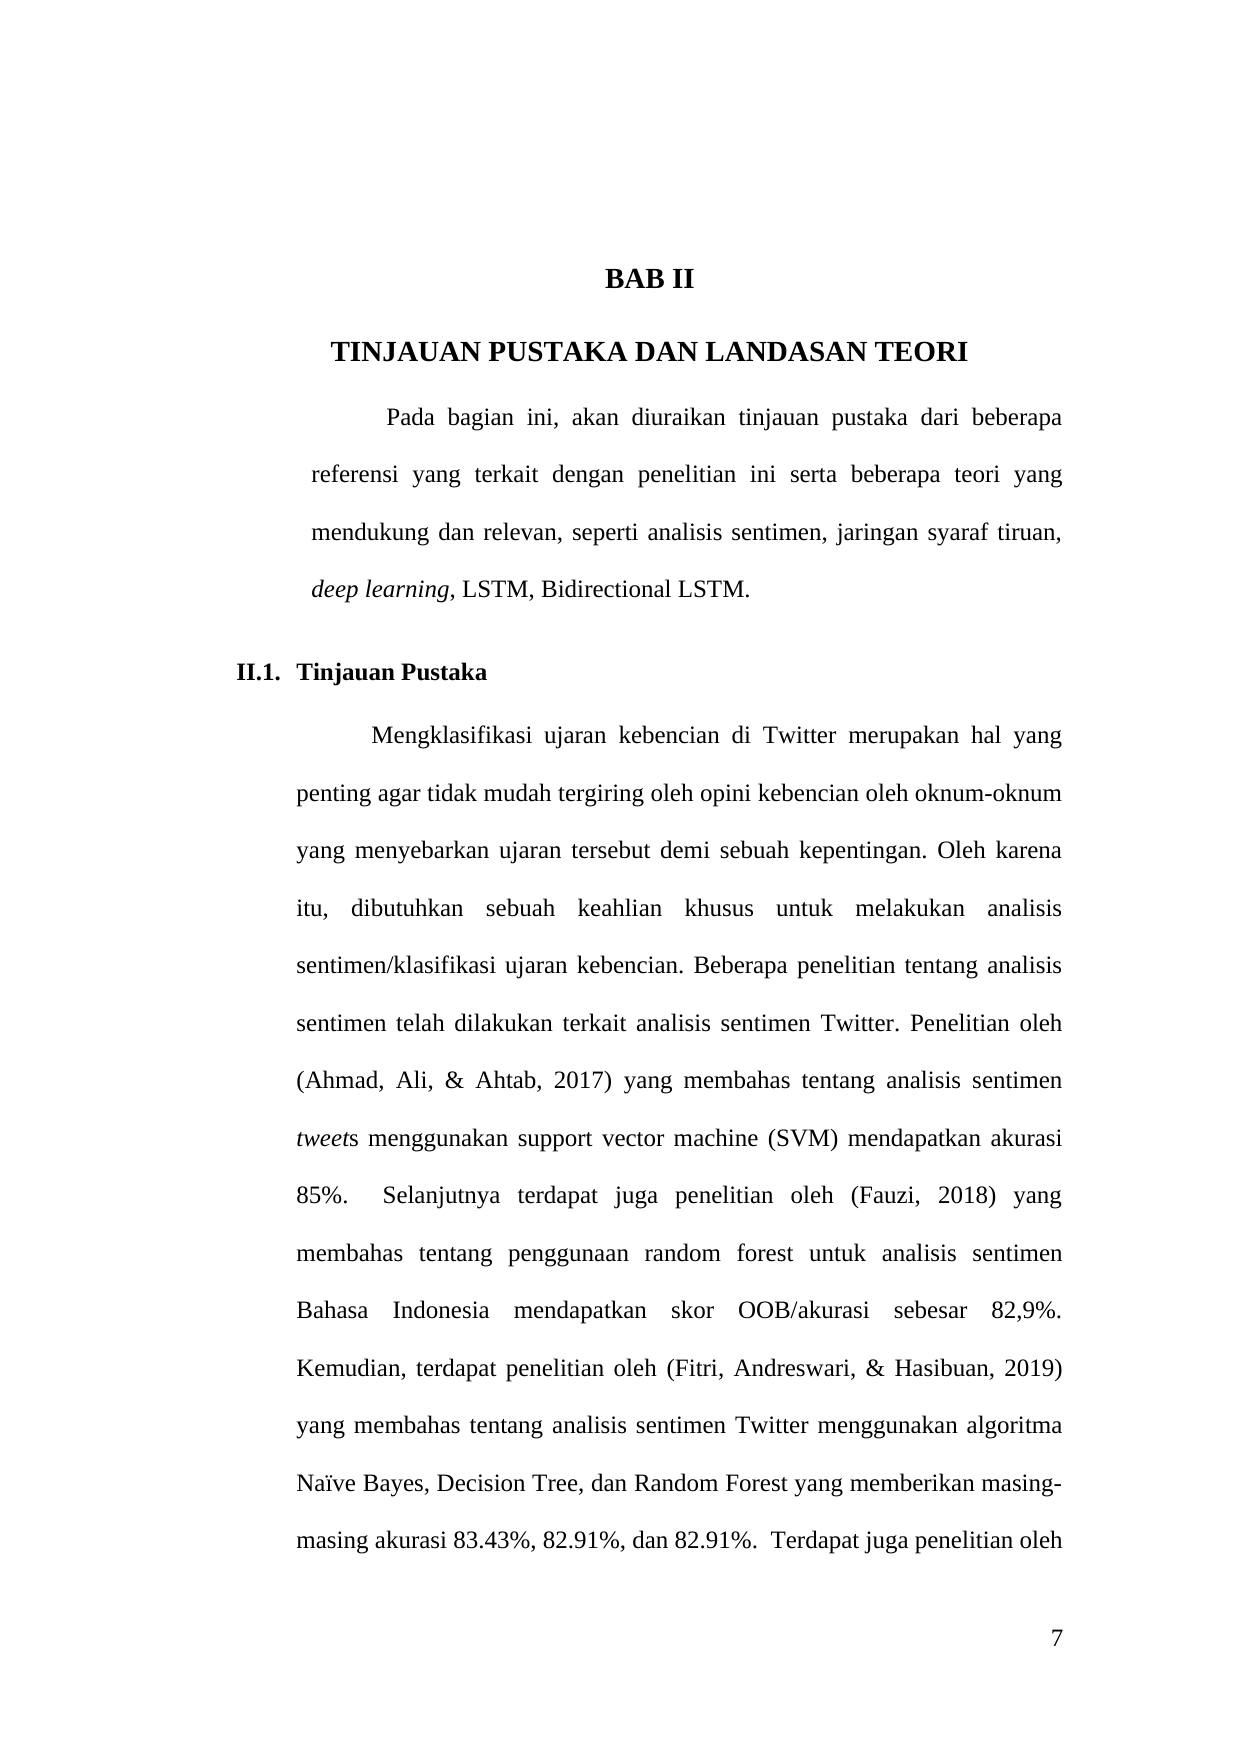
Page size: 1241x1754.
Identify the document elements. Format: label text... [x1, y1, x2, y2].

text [296, 720, 1063, 1554]
text Pada bagian ini, akan diuraikan tinjauan pustaka dari beberapa referensi yang terkait dengan penelitian ini serta beberapa teori yang mendukung dan relevan, seperti analisis sentimen, jaringan syaraf tiruan, deep learning, LSTM, Bidirectional LSTM. [311, 402, 1063, 603]
subtitle Tinjauan Pustaka [236, 657, 1063, 685]
text TINJAUAN PUSTAKA DAN LANDASAN TEORI [236, 334, 1063, 368]
subtitle BAB II [236, 261, 1063, 295]
